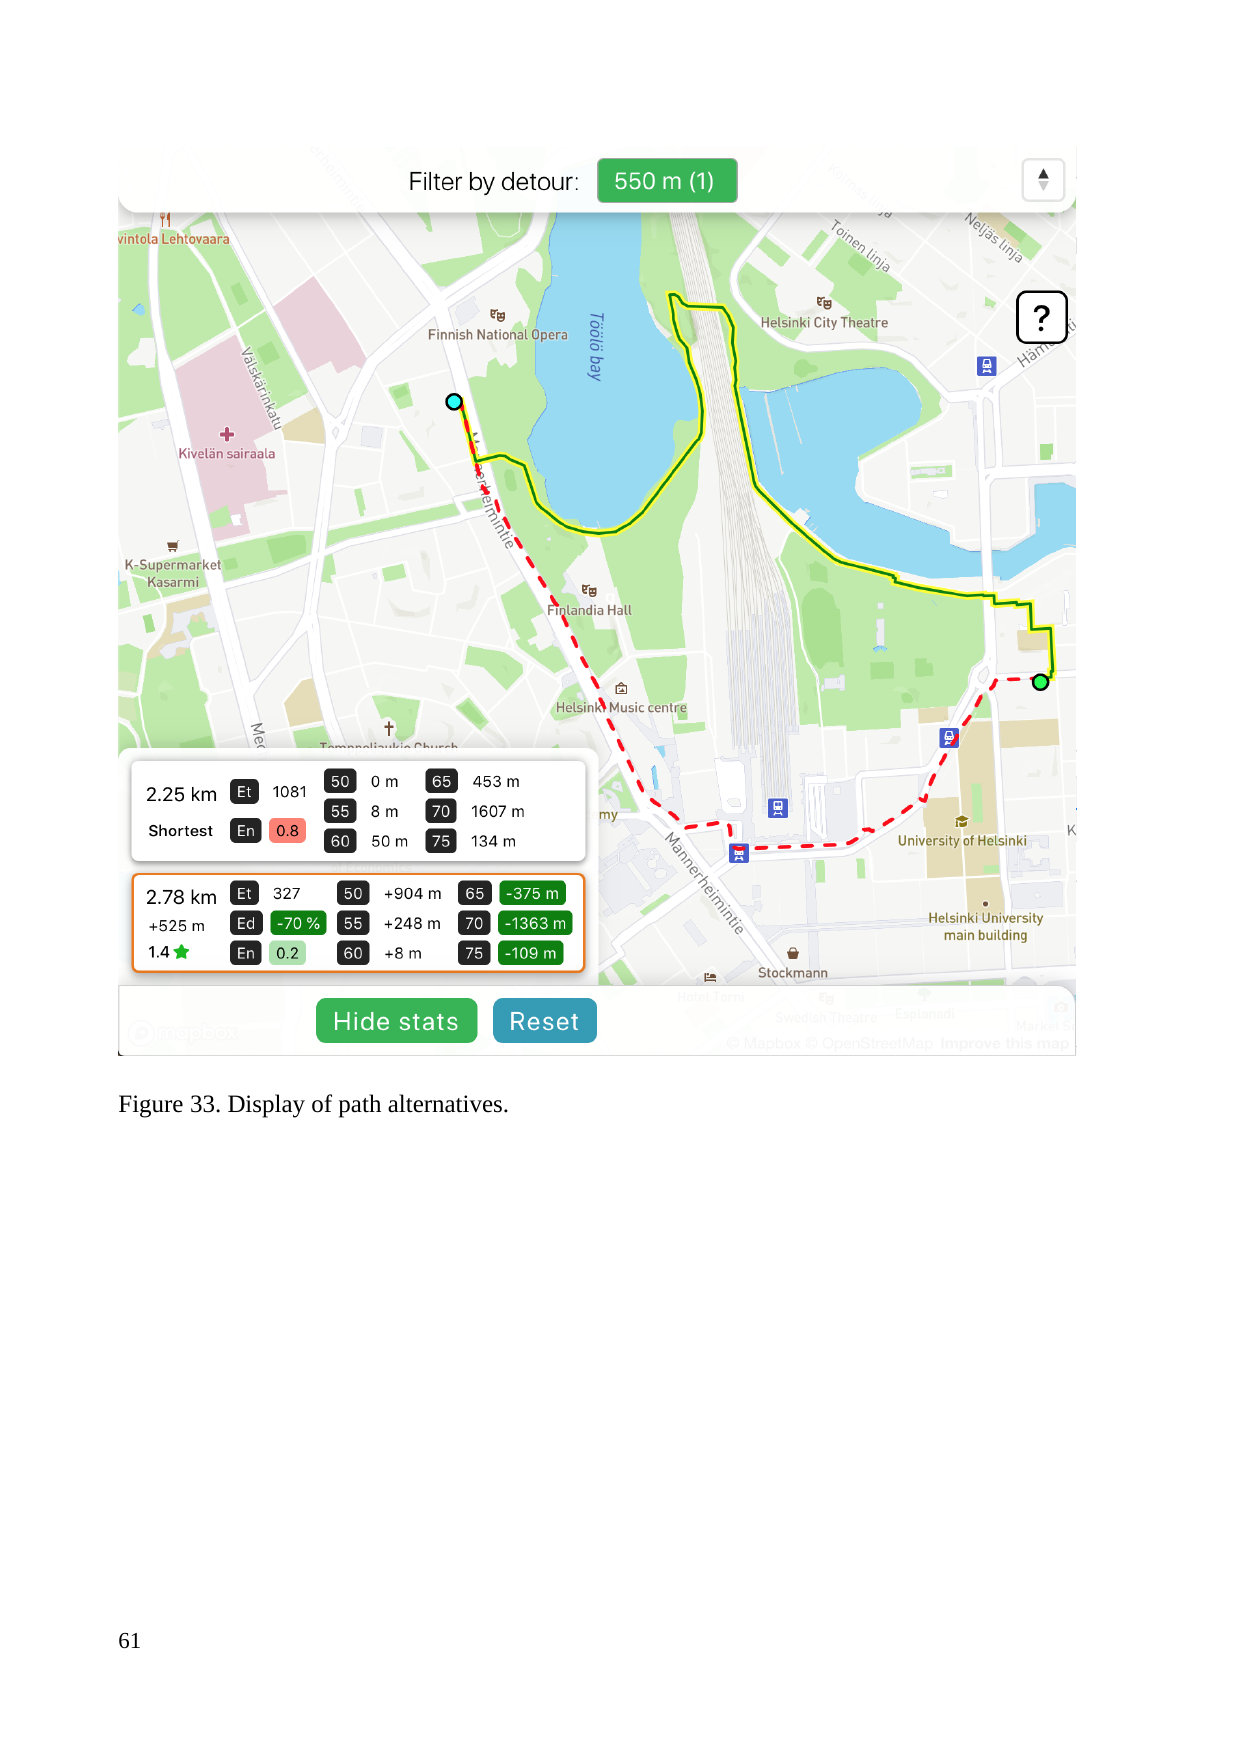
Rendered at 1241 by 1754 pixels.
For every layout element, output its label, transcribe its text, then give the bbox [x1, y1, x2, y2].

text Figure 33. Display of path alternatives. [118, 1089, 1122, 1117]
picture [118, 147, 1077, 1056]
